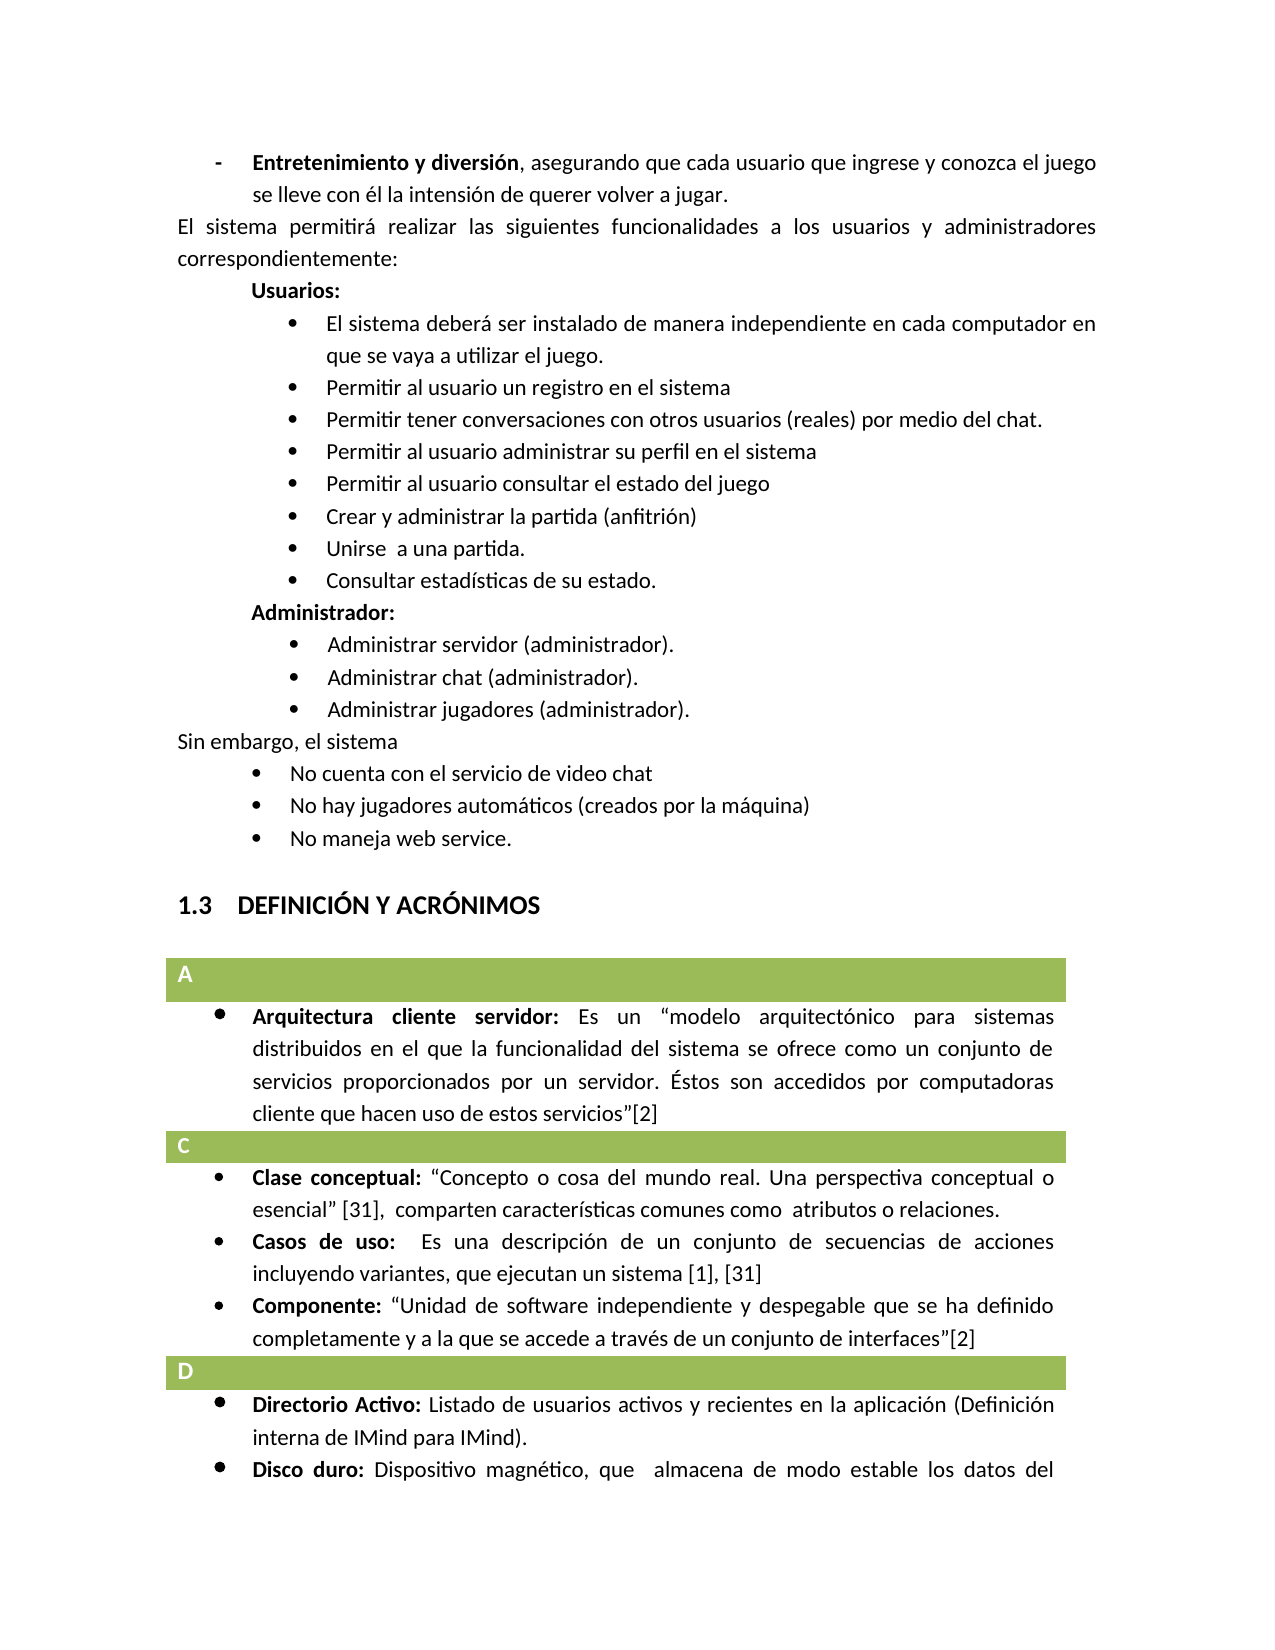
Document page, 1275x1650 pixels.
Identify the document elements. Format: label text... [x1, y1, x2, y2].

list Administrar servidor (administrador). [290, 631, 1098, 658]
list No cuenta con el servicio de video chat [252, 759, 1098, 787]
subtitle DEFINICIÓN Y ACRÓNIMOS [177, 888, 1098, 921]
text Sin embargo, el sistema [177, 727, 1098, 755]
list No maneja web service. [252, 824, 1098, 852]
list Permitir tener conversaciones con otros usuarios (reales) por medio del chat. [288, 405, 1098, 433]
list Administrar jugadores (administrador). [290, 695, 1098, 723]
table_cell D [166, 1356, 1066, 1390]
list Permitir al usuario consultar el estado del juego [288, 469, 1098, 498]
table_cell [166, 1390, 1066, 1483]
list Administrar chat (administrador). [290, 663, 1098, 691]
list Permitir al usuario administrar su perfil en el sistema [288, 437, 1098, 465]
text Usuarios: [177, 276, 1098, 304]
list Entretenimiento y diversión, asegurando que cada usuario que ingrese y conozca el juego se lleve con él la intensión de querer volver a jugar. [215, 148, 1098, 208]
list Permitir al usuario un registro en el sistema [288, 373, 1098, 401]
table_header A [166, 958, 1066, 1002]
list Consultar estadísticas de su estado. [288, 566, 1098, 594]
table_cell Clase conceptual: “Concepto o cosa del mundo real. Una perspectiva conceptual o esencial” [31], comparten características comunes como atributos o relaciones. Casos de uso: Es una descripción de un conjunto de secuencias de acciones incluyendo variantes, que ejecutan un sistema [1], [31] Componente: “Unidad de software independiente y despegable que se ha definido completamente y a la que se accede a través de un conjunto de interfaces”[2] [166, 1163, 1066, 1356]
table_cell C [166, 1131, 1066, 1163]
list Crear y administrar la partida (anfitrión) [288, 502, 1098, 530]
text El sistema permitirá realizar las siguientes funcionalidades a los usuarios y administradores correspondientemente: [177, 212, 1098, 272]
list El sistema deberá ser instalado de manera independiente en cada computador en que se vaya a utilizar el juego. [288, 309, 1098, 369]
list Unirse a una partida. [288, 534, 1098, 562]
text Administrador: [177, 598, 1098, 626]
table_cell Arquitectura cliente servidor: Es un “modelo arquitectónico para sistemas distribuidos en el que la funcionalidad del sistema se ofrece como un conjunto de servicios proporcionados por un servidor. Éstos son accedidos por computadoras cliente que hacen uso de estos servicios”[2] [166, 1002, 1066, 1131]
list No hay jugadores automáticos (creados por la máquina) [252, 791, 1098, 819]
